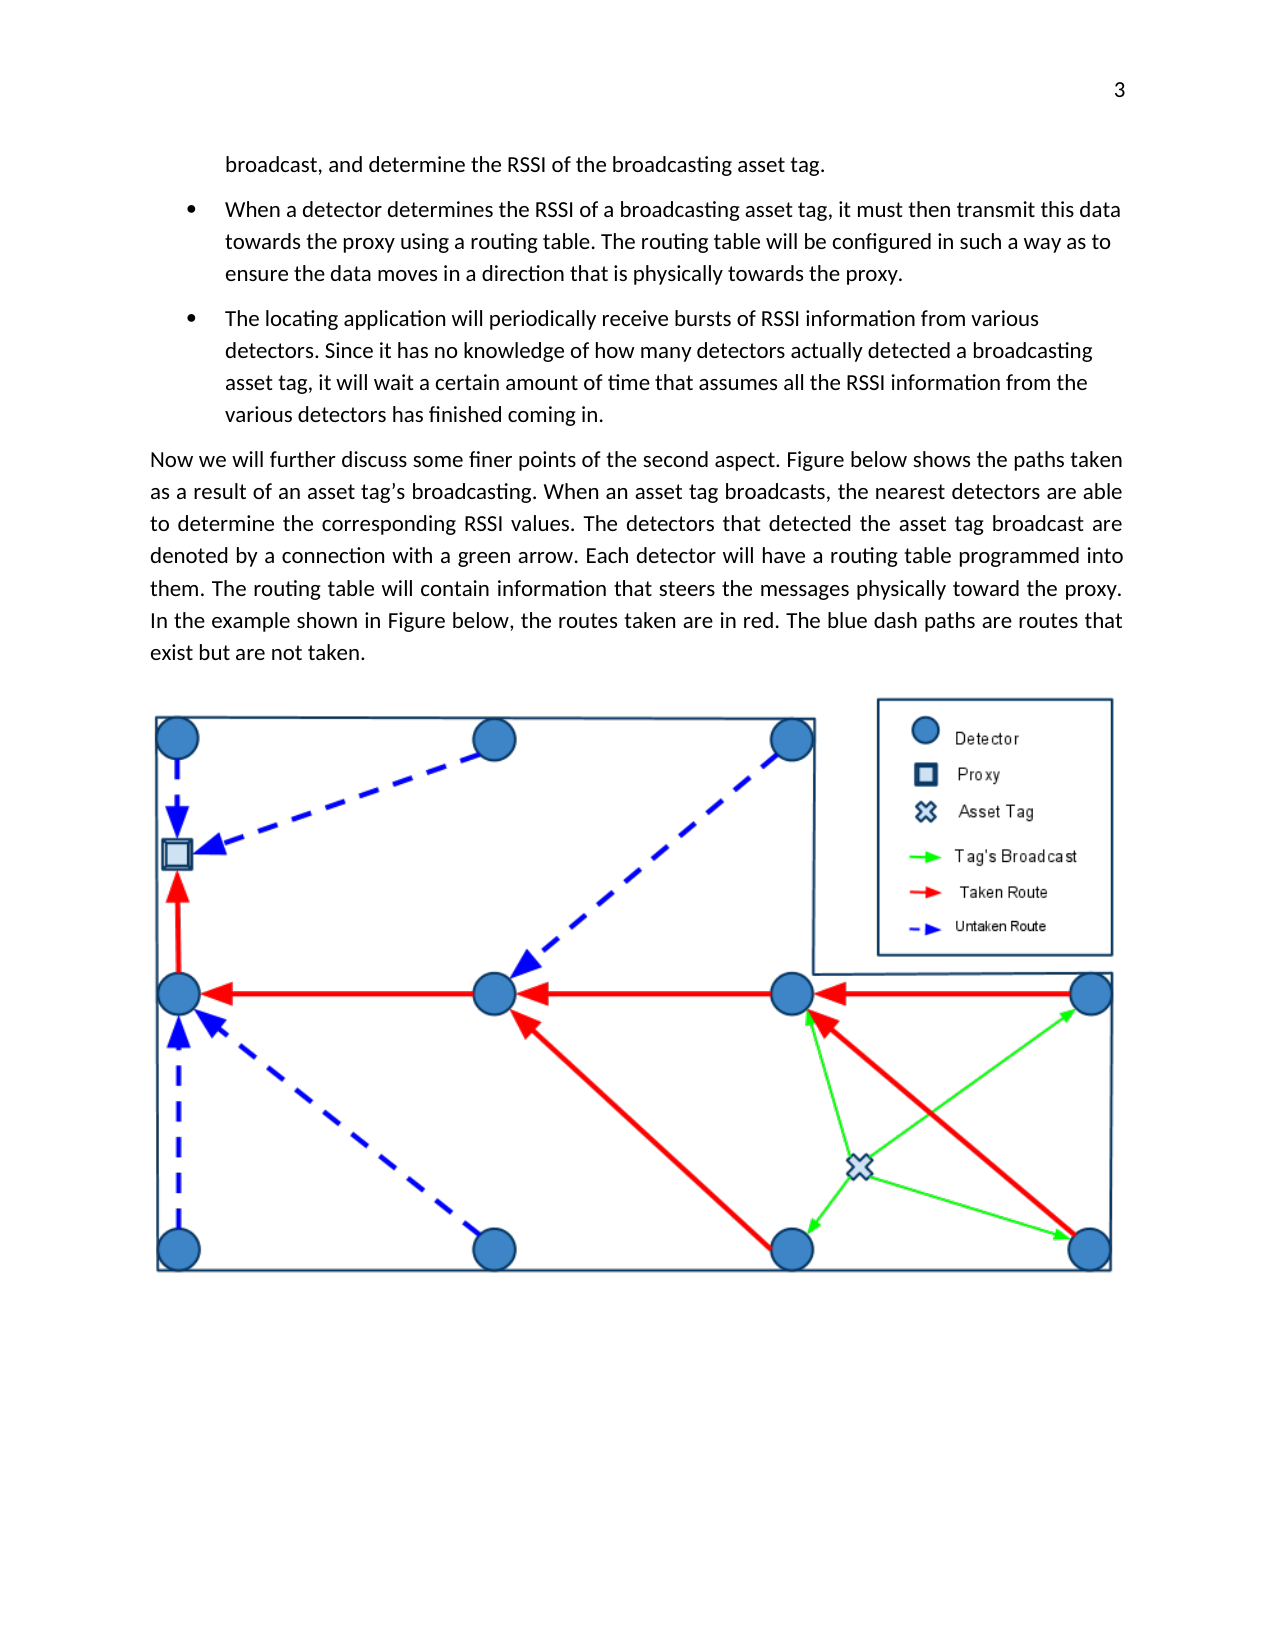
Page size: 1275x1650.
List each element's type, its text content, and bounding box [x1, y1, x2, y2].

list When a detector determines the RSSI of a broadcasting asset tag, it must then transmit this data towards the proxy using a routing table. The routing table will be configured in such a way as to ensure the data moves in a direction that is physically towards the proxy. [187, 195, 1125, 287]
text Now we will further discuss some finer points of the second aspect. Figure below shows the paths taken as a result of an asset tag’s broadcasting. When an asset tag broadcasts, the nearest detectors are able to determine the corresponding RSSI values. The detectors that detected the asset tag broadcast are denoted by a connection with a green arrow. Each detector will have a routing table programmed into them. The routing table will contain information that steers the messages physically toward the proxy. In the example shown in Figure below, the routes taken are in red. The blue dash paths are routes that exist but are not taken. [150, 445, 1125, 666]
list The locating application will periodically receive bursts of RSSI information from various detectors. Since it has no knowledge of how many detectors actually detected a broadcasting asset tag, it will wait a certain amount of time that assumes all the RSSI information from the various detectors has finished coming in. [187, 304, 1125, 428]
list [187, 150, 1125, 178]
picture [150, 691, 1125, 1284]
